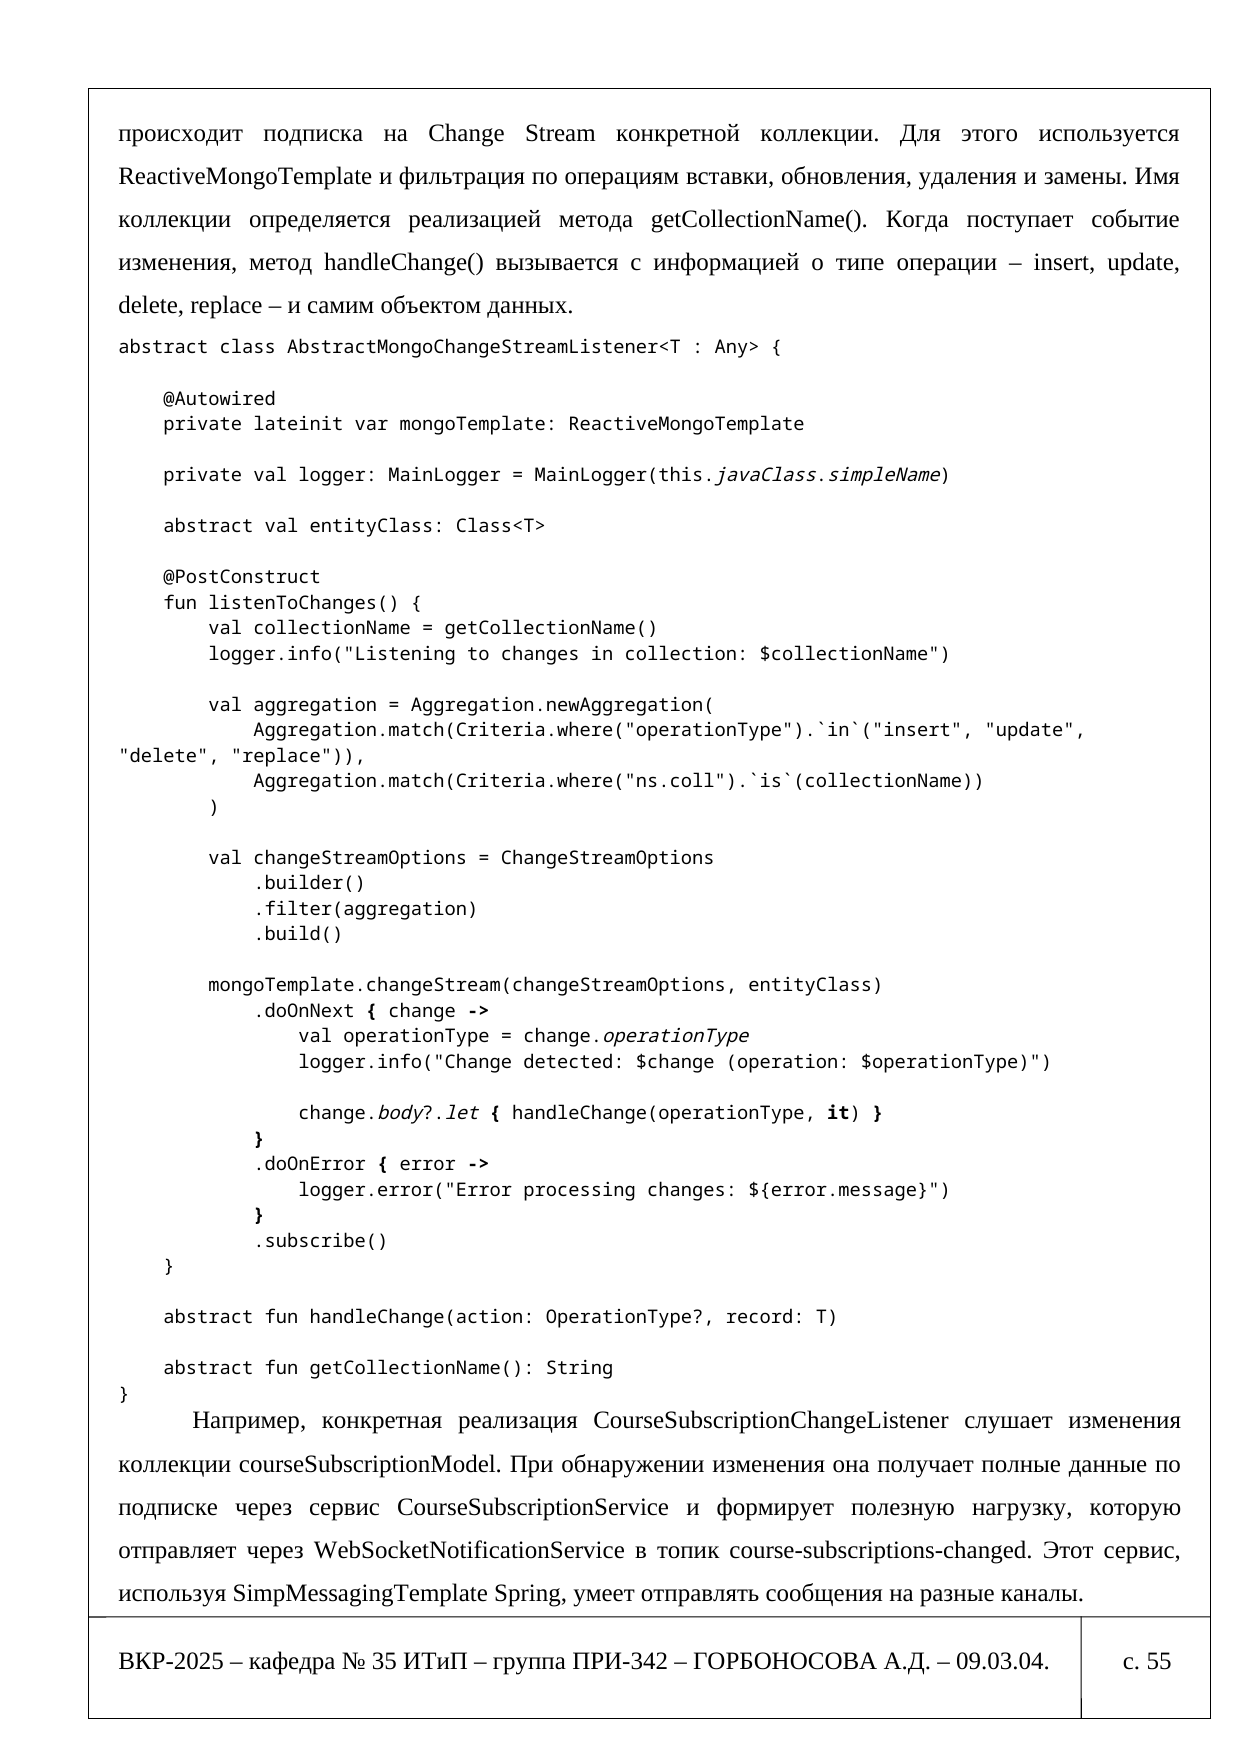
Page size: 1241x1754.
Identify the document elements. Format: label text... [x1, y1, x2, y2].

text abstract class AbstractMongoChangeStreamListener<T : Any> { @Autowired private lateinit var mongoTemplate: ReactiveMongoTemplate private val logger: MainLogger = MainLogger(this.javaClass.simpleName) abstract val entityClass: Class<T> @PostConstruct fun listenToChanges() { val collectionName = getCollectionName() logger.info("Listening to changes in collection: $collectionName") val aggregation = Aggregation.newAggregation( Aggregation.match(Criteria.where("operationType").`in`("insert", "update", "delete", "replace")), Aggregation.match(Criteria.where("ns.coll").`is`(collectionName)) ) val changeStreamOptions = ChangeStreamOptions .builder() .filter(aggregation) .build() mongoTemplate.changeStream(changeStreamOptions, entityClass) .doOnNext { change -> val operationType = change.operationType logger.info("Change detected: $change (operation: $operationType)") change.body?.let { handleChange(operationType, it) } } .doOnError { error -> logger.error("Error processing changes: ${error.message}") } .subscribe() } abstract fun handleChange(action: OperationType?, record: T) abstract fun getCollectionName(): String } [118, 334, 1181, 1406]
text Например, конкретная реализация CourseSubscriptionChangeListener слушает изменения коллекции courseSubscriptionModel. При обнаружении изменения она получает полные данные по подписке через сервис CourseSubscriptionService и формирует полезную нагрузку, которую отправляет через WebSocketNotificationService в топик course-subscriptions-changed. Этот сервис, используя SimpMessagingTemplate Spring, умеет отправлять сообщения на разные каналы. [118, 1406, 1181, 1607]
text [118, 118, 1181, 319]
